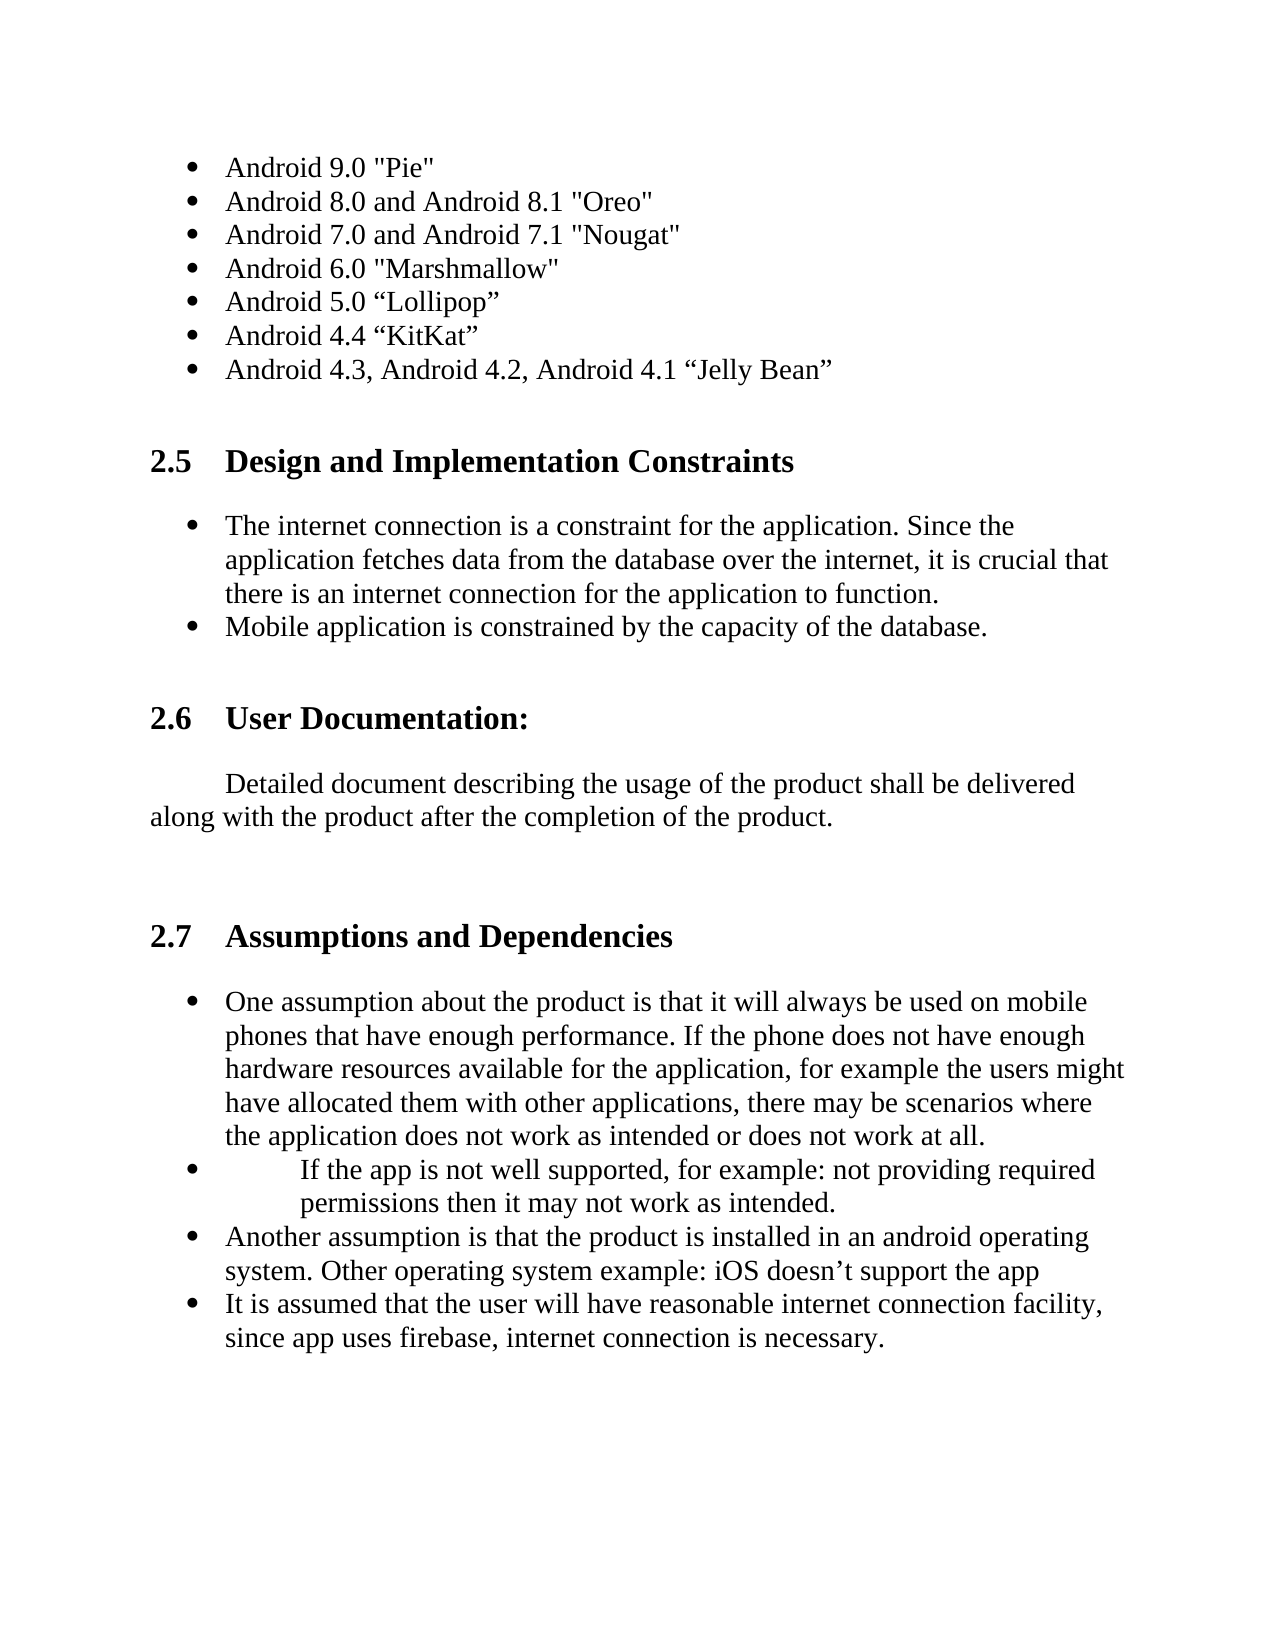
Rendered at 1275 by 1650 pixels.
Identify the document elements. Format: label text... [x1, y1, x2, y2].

list Android 4.4 “KitKat” [187, 318, 1125, 352]
subtitle User Documentation: [150, 698, 1125, 737]
subtitle Design and Implementation Constraints [150, 441, 1125, 479]
list Android 8.0 and Android 8.1 "Oreo" [187, 184, 1125, 217]
list Another assumption is that the product is installed in an android operating system. Other operating system example: iOS doesn’t support the app [187, 1219, 1125, 1286]
list If the app is not well supported, for example: not providing required permissions then it may not work as intended. [187, 1152, 1125, 1219]
list Android 9.0 "Pie" [187, 150, 1125, 184]
subtitle Assumptions and Dependencies [150, 917, 1125, 955]
list The internet connection is a constraint for the application. Since the application fetches data from the database over the internet, it is crucial that there is an internet connection for the application to function. [187, 508, 1125, 609]
list Android 6.0 "Marshmallow" [187, 251, 1125, 284]
list Android 5.0 “Lollipop” [187, 284, 1125, 318]
text Detailed document describing the usage of the product shall be delivered along with the product after the completion of the product. [150, 766, 1125, 833]
list Android 7.0 and Android 7.1 "Nougat" [187, 217, 1125, 251]
list Mobile application is constrained by the capacity of the database. [187, 609, 1125, 643]
list It is assumed that the user will have reasonable internet connection facility, since app uses firebase, internet connection is necessary. [187, 1286, 1125, 1353]
list Android 4.3, Android 4.2, Android 4.1 “Jelly Bean” [187, 352, 1125, 386]
list One assumption about the product is that it will always be used on mobile phones that have enough performance. If the phone does not have enough hardware resources available for the application, for example the users might have allocated them with other applications, there may be scenarios where the application does not work as intended or does not work at all. [187, 984, 1125, 1152]
